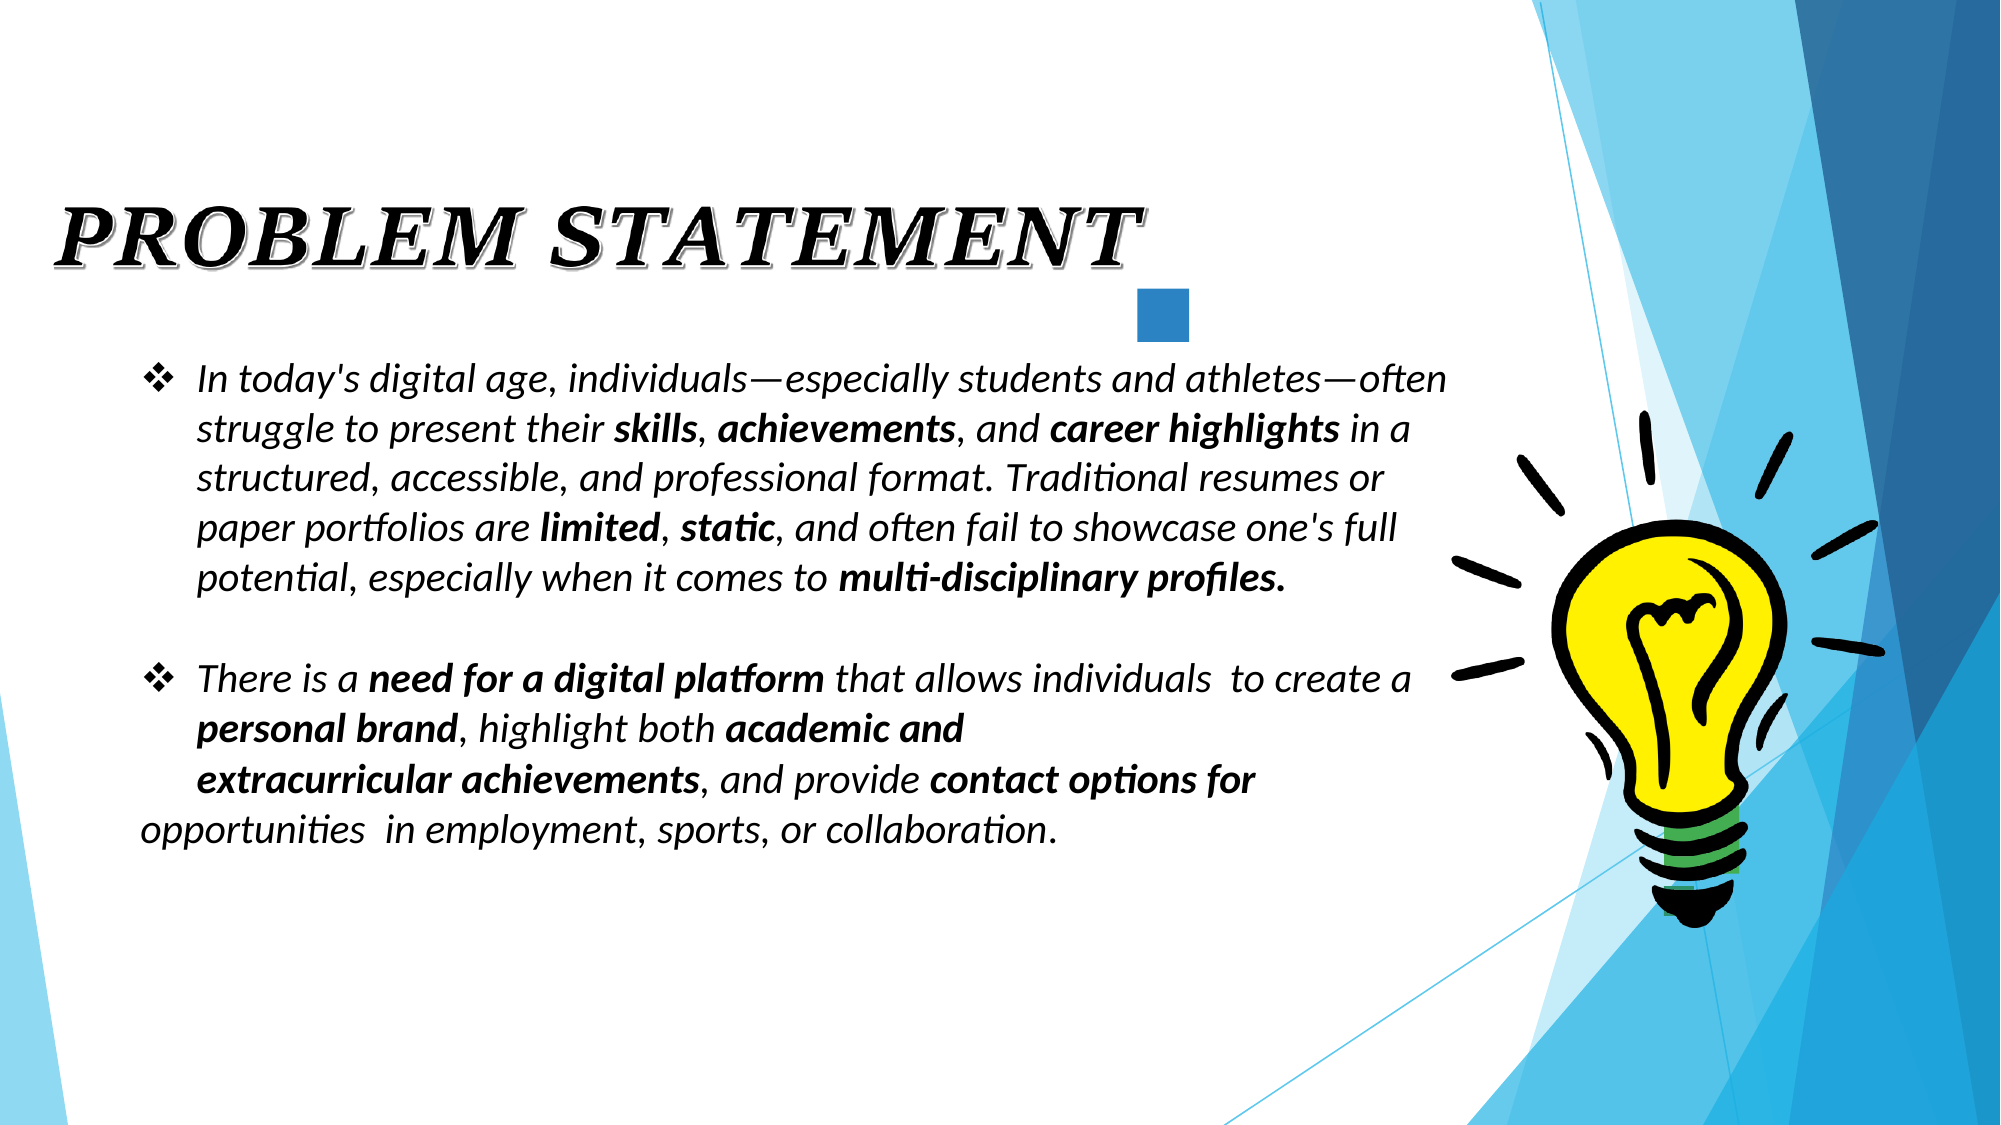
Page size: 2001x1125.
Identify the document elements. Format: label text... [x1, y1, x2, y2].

picture [1440, 400, 1894, 652]
picture [548, 204, 1149, 272]
text extracurricular achievements, and provide contact options for [196, 753, 2000, 803]
text opportunities in employment, sports, or collaboration. [140, 803, 2000, 854]
text personal brand, highlight both academic and [196, 703, 2000, 753]
list There is a need for a digital platform that allows individuals to create a [140, 652, 2000, 703]
list In today's digital age, individuals—especially students and athletes—often struggle to present their skills, achievements, and career highlights in a structured, accessible, and professional format. Traditional resumes or paper portfolios are limited, static, and often fail to showcase one's full potential, especially when it comes to multi-disciplinary profiles. [140, 298, 1485, 602]
picture [1440, 854, 1894, 935]
picture [51, 204, 529, 272]
